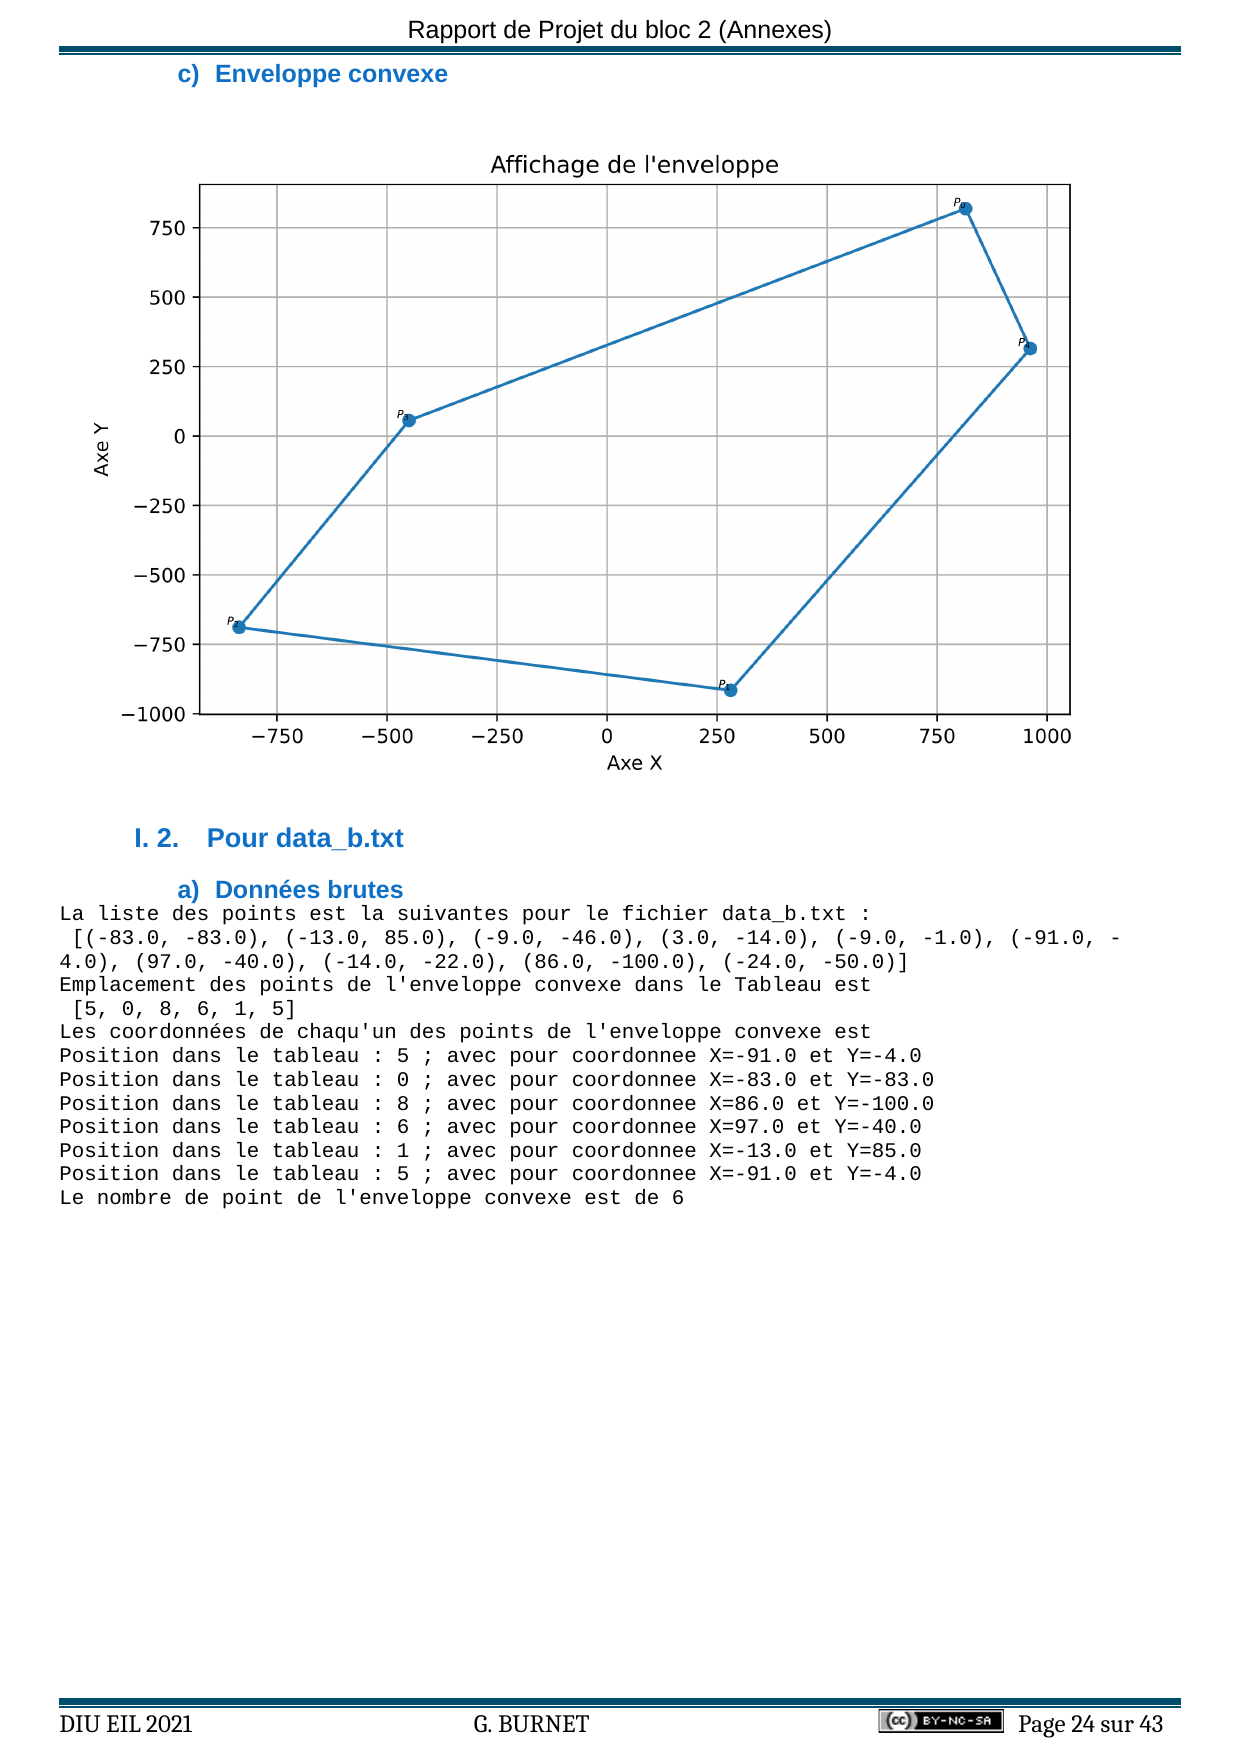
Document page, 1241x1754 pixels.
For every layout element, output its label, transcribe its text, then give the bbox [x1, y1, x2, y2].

subtitle Données brutes [177, 874, 1181, 903]
text Le nombre de point de l'enveloppe convexe est de 6 [59, 1187, 1181, 1211]
text [5, 0, 8, 6, 1, 5] [59, 998, 1181, 1022]
text Position dans le tableau : 6 ; avec pour coordonnee X=97.0 et Y=-40.0 [59, 1116, 1181, 1140]
picture [59, 100, 1182, 802]
text Emplacement des points de l'enveloppe convexe dans le Tableau est [59, 974, 1181, 998]
text Position dans le tableau : 0 ; avec pour coordonnee X=-83.0 et Y=-83.0 [59, 1069, 1181, 1092]
text Position dans le tableau : 1 ; avec pour coordonnee X=-13.0 et Y=85.0 [59, 1140, 1181, 1163]
text Les coordonnées de chaqu'un des points de l'enveloppe convexe est [59, 1022, 1181, 1045]
subtitle Pour data_b.txt [134, 822, 1181, 854]
picture [878, 1709, 1004, 1733]
text Position dans le tableau : 8 ; avec pour coordonnee X=86.0 et Y=-100.0 [59, 1092, 1181, 1116]
subtitle Enveloppe convexe [177, 59, 1181, 88]
text Position dans le tableau : 5 ; avec pour coordonnee X=-91.0 et Y=-4.0 [59, 1045, 1181, 1069]
text [(-83.0, -83.0), (-13.0, 85.0), (-9.0, -46.0), (3.0, -14.0), (-9.0, -1.0), (-91.0, -4.0), (97.0, -40.0), (-14.0, -22.0), (86.0, -100.0), (-24.0, -50.0)] [59, 927, 1181, 974]
text Position dans le tableau : 5 ; avec pour coordonnee X=-91.0 et Y=-4.0 [59, 1163, 1181, 1187]
text La liste des points est la suivantes pour le fichier data_b.txt : [59, 903, 1181, 927]
